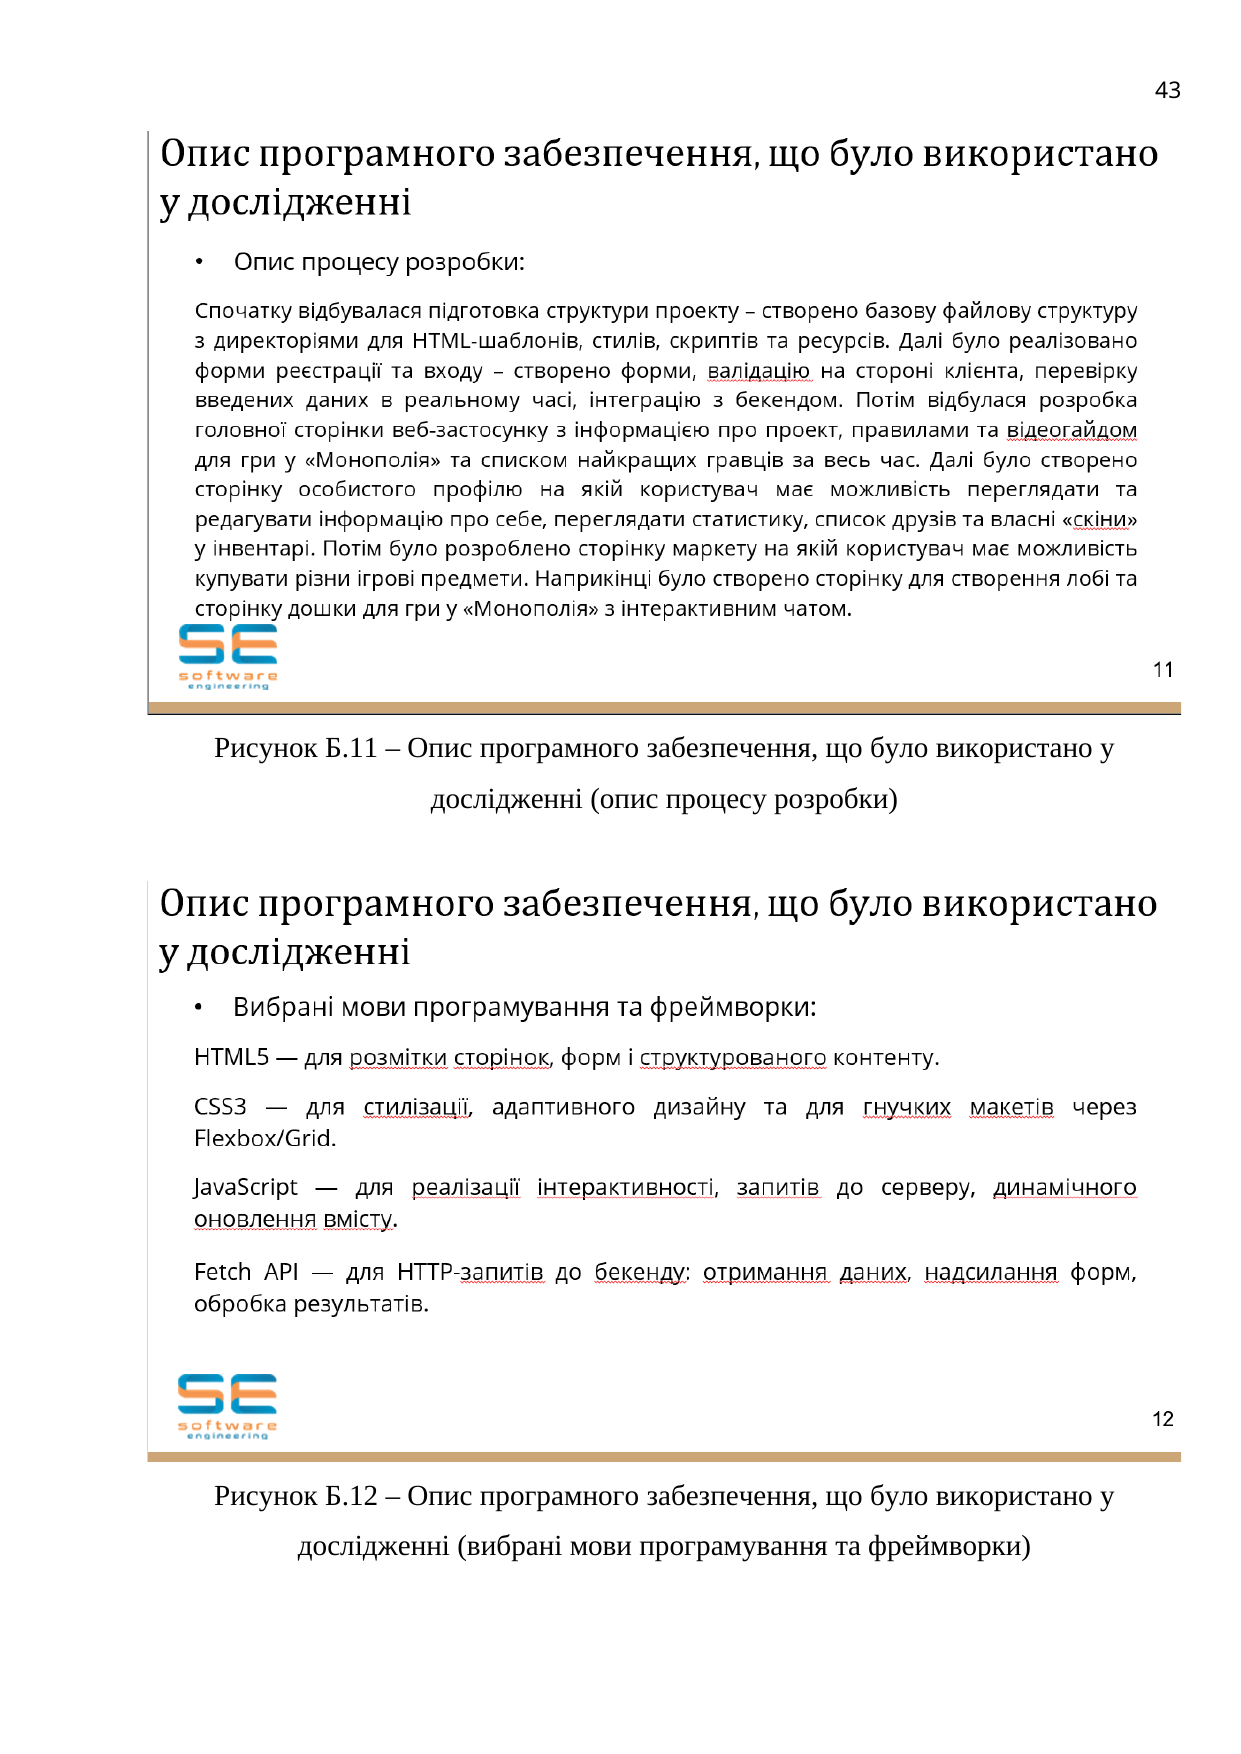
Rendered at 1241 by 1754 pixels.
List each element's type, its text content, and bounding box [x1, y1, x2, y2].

picture [147, 881, 1182, 1462]
picture [147, 131, 1182, 715]
text Рисунок Б.12 – Опис програмного забезпечення, що було використано у дослідженні (вибрані мови програмування та фреймворки) [148, 1478, 1181, 1562]
text Рисунок Б.11 – Опис програмного забезпечення, що було використано у дослідженні (опис процесу розробки) [148, 730, 1181, 814]
